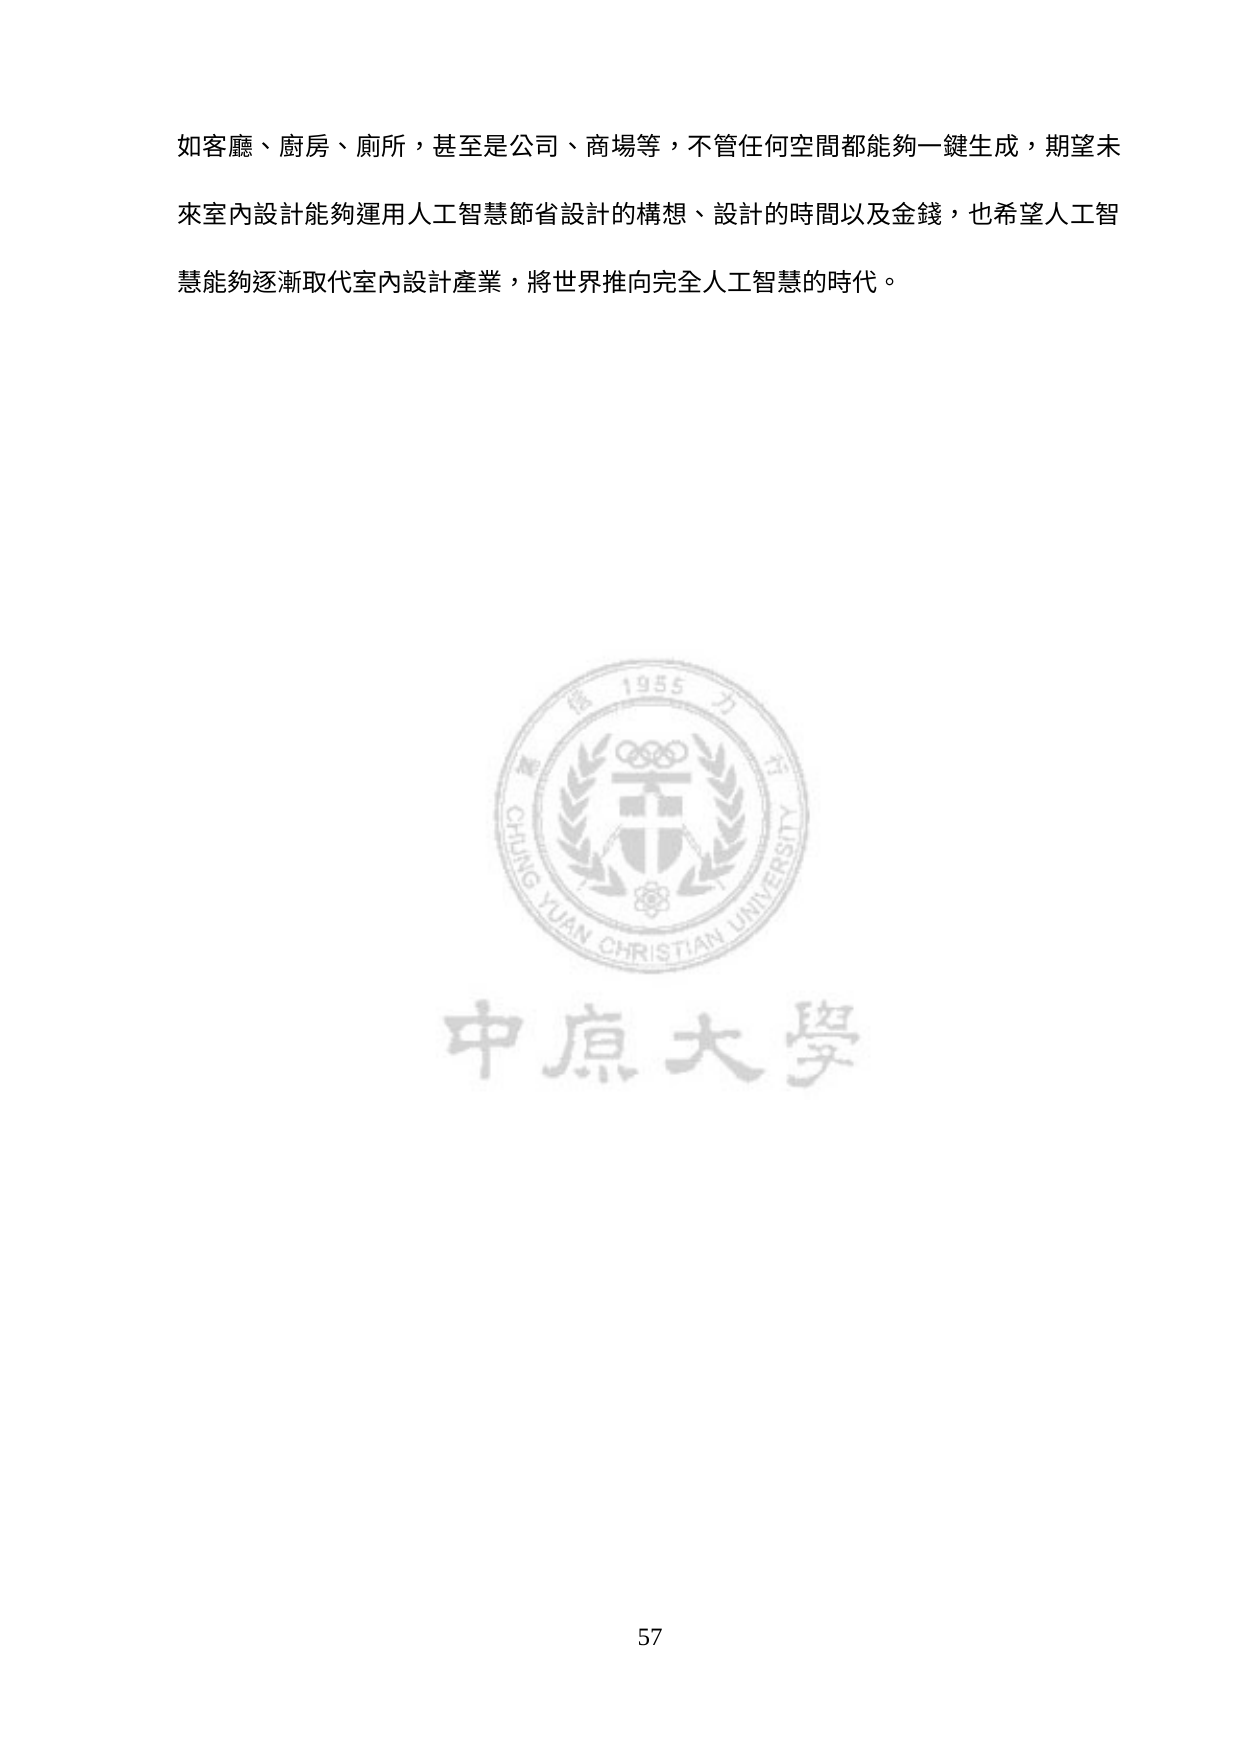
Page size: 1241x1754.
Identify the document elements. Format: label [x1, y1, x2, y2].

picture [420, 640, 879, 1100]
text [177, 122, 1122, 303]
